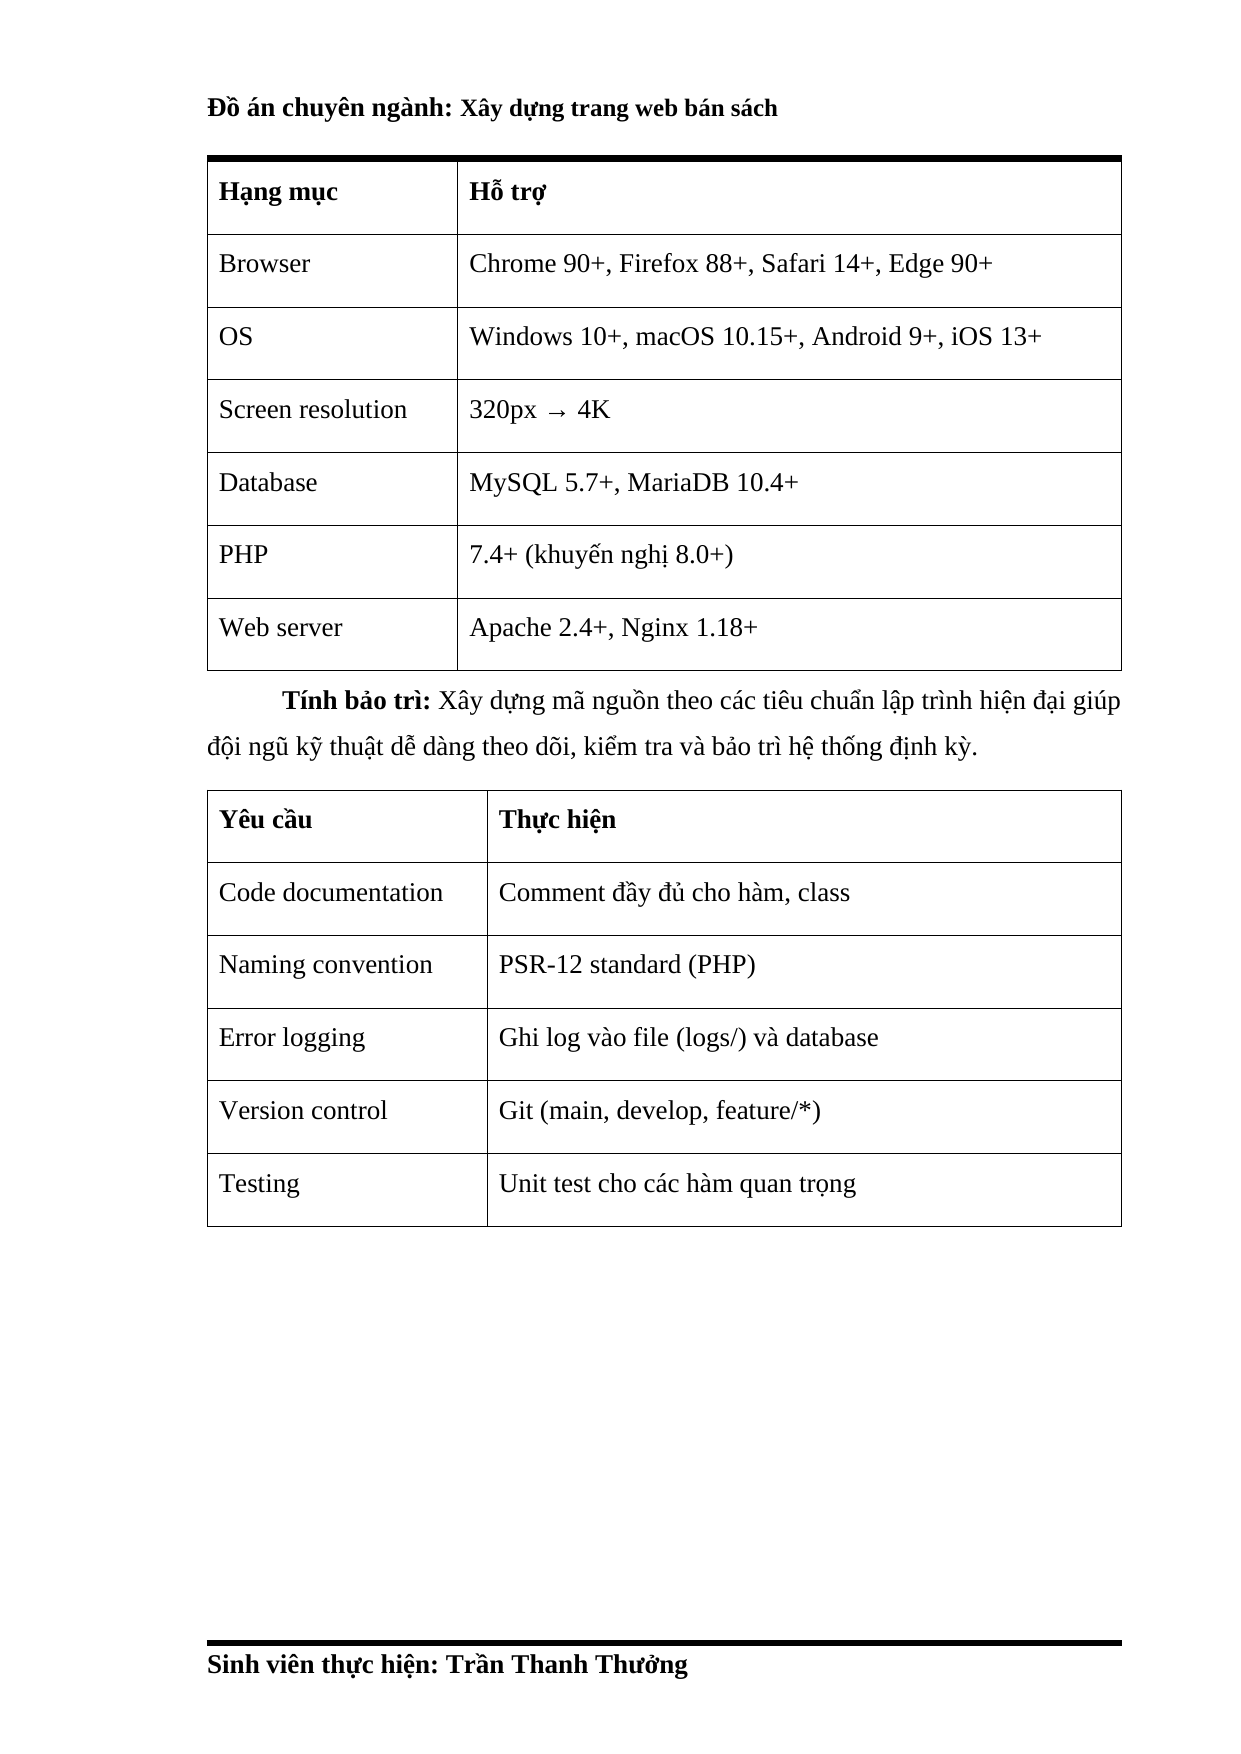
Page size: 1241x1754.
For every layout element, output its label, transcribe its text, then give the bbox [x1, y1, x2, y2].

table_cell Naming convention [208, 936, 487, 1008]
table_cell 7.4+ (khuyến nghị 8.0+) [458, 526, 1121, 597]
table_header Hỗ trợ [458, 162, 1121, 234]
table_cell Code documentation [208, 863, 487, 935]
table_cell Apache 2.4+, Nginx 1.18+ [458, 599, 1121, 670]
table_cell Ghi log vào file (logs/) và database [488, 1009, 1121, 1080]
table_header Thực hiện [488, 791, 1121, 862]
table_cell 320px → 4K [458, 380, 1121, 452]
table_cell Chrome 90+, Firefox 88+, Safari 14+, Edge 90+ [458, 235, 1121, 307]
table_cell PHP [208, 526, 457, 597]
table_cell Unit test cho các hàm quan trọng [488, 1154, 1121, 1226]
table_cell Version control [208, 1081, 487, 1153]
table_cell PSR-12 standard (PHP) [488, 936, 1121, 1008]
table_cell Error logging [208, 1009, 487, 1080]
table_cell Screen resolution [208, 380, 457, 452]
table_header Hạng mục [208, 162, 457, 234]
table_cell OS [208, 308, 457, 379]
table_header Yêu cầu [208, 791, 487, 862]
table_cell Database [208, 453, 457, 525]
table_cell Windows 10+, macOS 10.15+, Android 9+, iOS 13+ [458, 308, 1121, 379]
text Tính bảo trì: Xây dựng mã nguồn theo các tiêu chuẩn lập trình hiện đại giúp đội ngũ kỹ thuật dễ dàng theo dõi, kiểm tra và bảo trì hệ thống định kỳ. [207, 684, 1122, 762]
table_cell Comment đầy đủ cho hàm, class [488, 863, 1121, 935]
table_cell Browser [208, 235, 457, 307]
table_cell MySQL 5.7+, MariaDB 10.4+ [458, 453, 1121, 525]
table_cell Web server [208, 599, 457, 670]
table_cell Git (main, develop, feature/*) [488, 1081, 1121, 1153]
table_cell Testing [208, 1154, 487, 1226]
